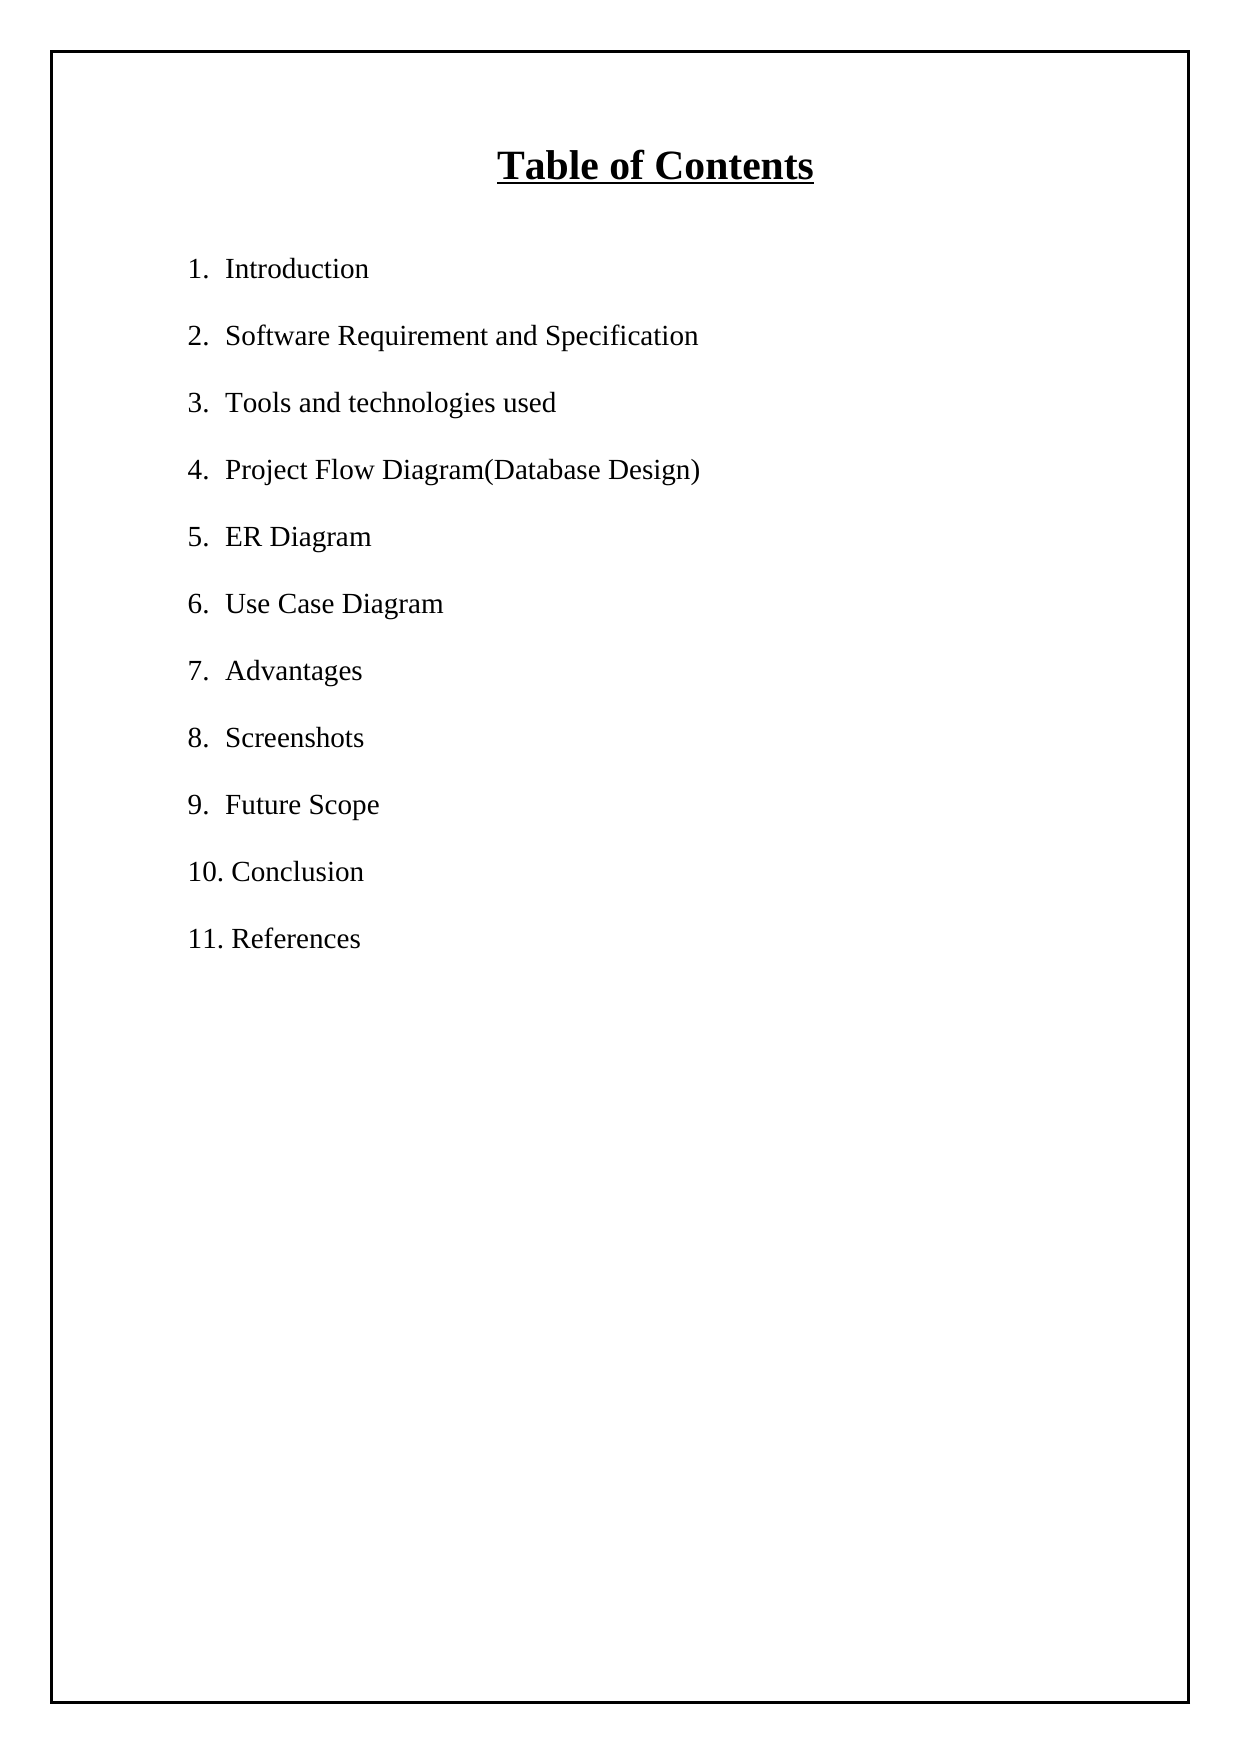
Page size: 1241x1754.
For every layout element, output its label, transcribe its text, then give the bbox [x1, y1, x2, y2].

list Screenshots [187, 720, 1125, 754]
list Project Flow Diagram(Database Design) [187, 452, 1125, 486]
text Table of Contents [497, 141, 1125, 188]
text 10. Conclusion [187, 854, 1125, 888]
list Introduction [187, 251, 1125, 284]
text 11. References [187, 922, 1125, 955]
list Use Case Diagram [187, 586, 1125, 620]
list Advantages [187, 653, 1125, 687]
list Software Requirement and Specification [187, 318, 1125, 351]
list Future Scope [187, 787, 1125, 821]
list ER Diagram [187, 519, 1125, 553]
list Tools and technologies used [187, 385, 1125, 418]
